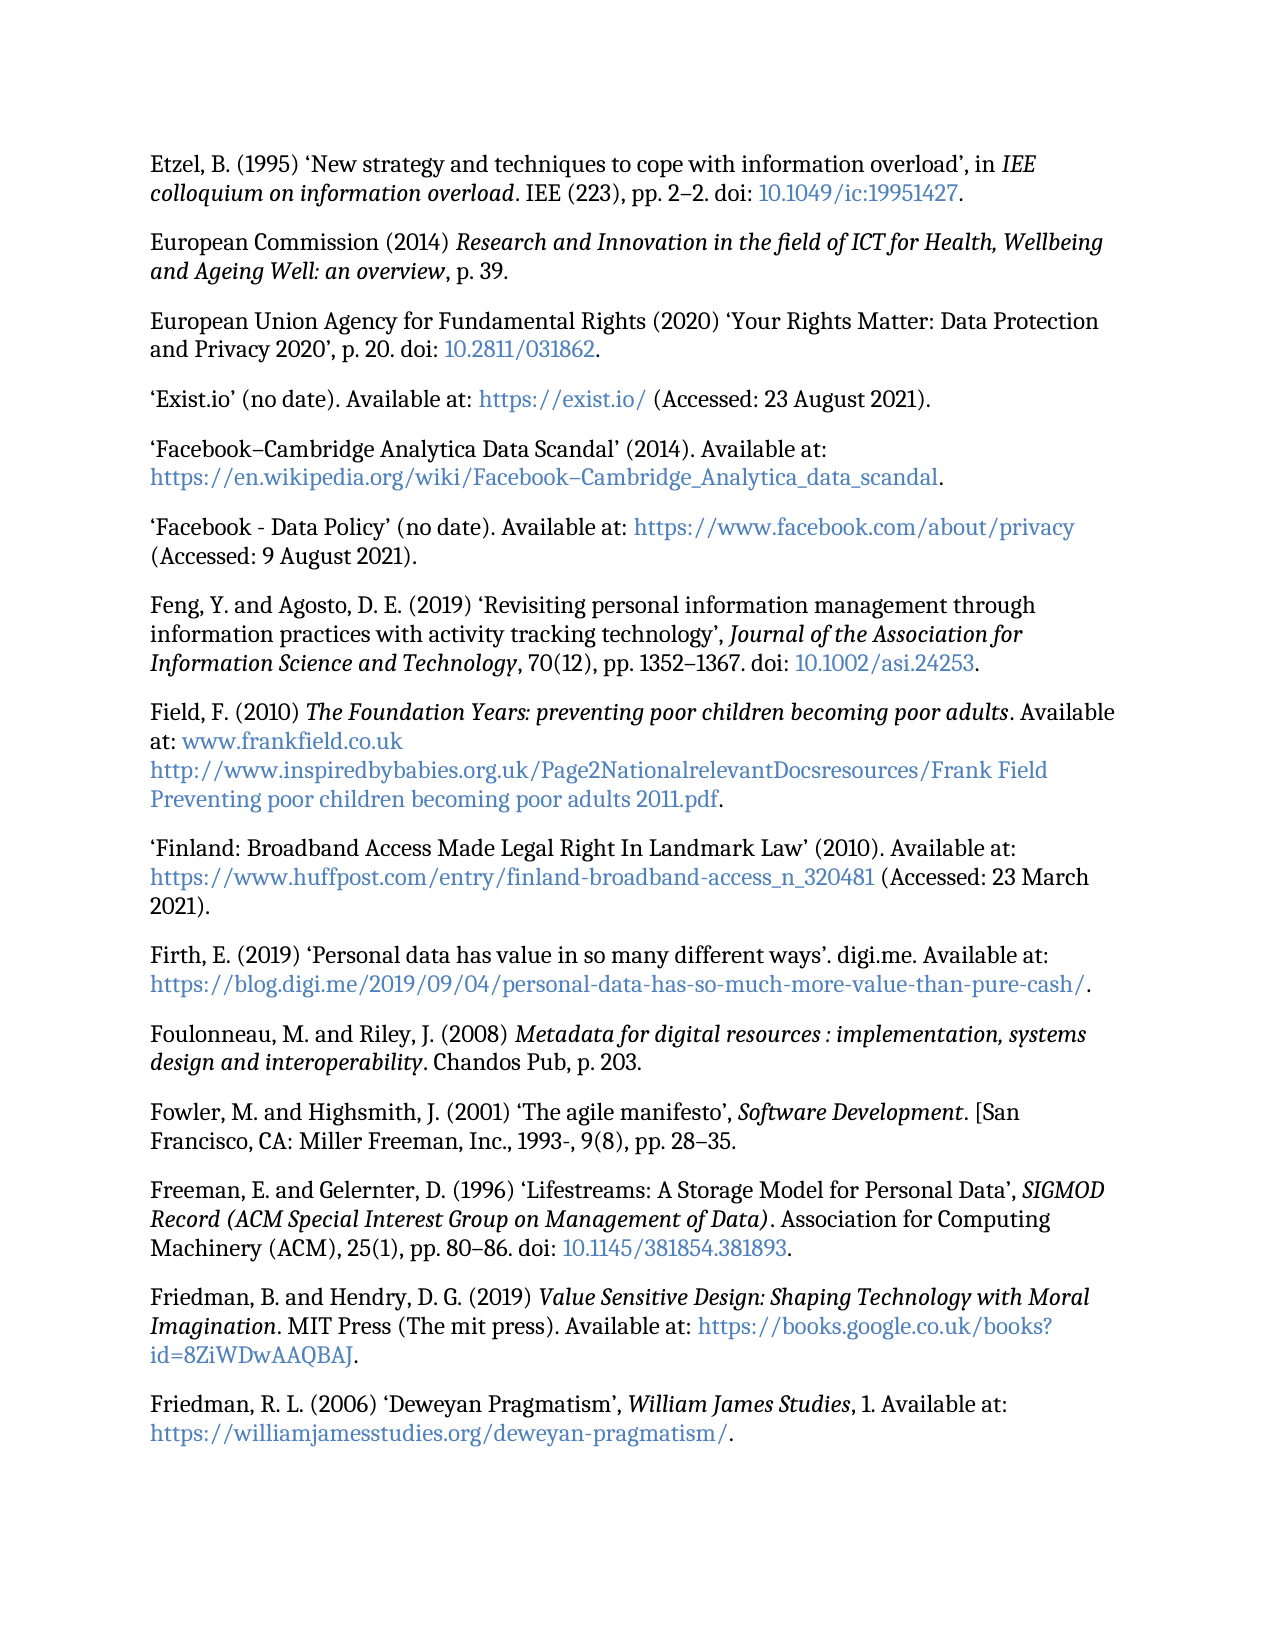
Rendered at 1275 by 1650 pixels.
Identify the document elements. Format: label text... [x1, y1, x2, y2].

text ‘Facebook - Data Policy’ (no date). Available at: https://www.facebook.com/about/privacy (Accessed: 9 August 2021). [150, 513, 1125, 570]
text Friedman, B. and Hendry, D. G. (2019) Value Sensitive Design: Shaping Technology with Moral Imagination. MIT Press (The mit press). Available at: https://books.google.co.uk/books?id=8ZiWDwAAQBAJ. [150, 1283, 1125, 1369]
text European Union Agency for Fundamental Rights (2020) ‘Your Rights Matter: Data Protection and Privacy 2020’, p. 20. doi: 10.2811/031862. [150, 307, 1125, 364]
text ‘Finland: Broadband Access Made Legal Right In Landmark Law’ (2010). Available at: https://www.huffpost.com/entry/finland-broadband-access_n_320481 (Accessed: 23 March 2021). [150, 834, 1125, 920]
text Firth, E. (2019) ‘Personal data has value in so many different ways’. digi.me. Available at: https://blog.digi.me/2019/09/04/personal-data-has-so-much-more-value-than-pure-cash/. [150, 941, 1125, 999]
text European Commission (2014) Research and Innovation in the field of ICT for Health, Wellbeing and Ageing Well: an overview, p. 39. [150, 228, 1125, 286]
text ‘Exist.io’ (no date). Available at: https://exist.io/ (Accessed: 23 August 2021). [150, 385, 1125, 414]
text Feng, Y. and Agosto, D. E. (2019) ‘Revisiting personal information management through information practices with activity tracking technology’, Journal of the Association for Information Science and Technology, 70(12), pp. 1352–1367. doi: 10.1002/asi.24253. [150, 591, 1125, 677]
text ‘Facebook–Cambridge Analytica Data Scandal’ (2014). Available at: https://en.wikipedia.org/wiki/Facebook–Cambridge_Analytica_data_scandal. [150, 434, 1125, 492]
text Freeman, E. and Gelernter, D. (1996) ‘Lifestreams: A Storage Model for Personal Data’, SIGMOD Record (ACM Special Interest Group on Management of Data). Association for Computing Machinery (ACM), 25(1), pp. 80–86. doi: 10.1145/381854.381893. [150, 1176, 1125, 1262]
text Etzel, B. (1995) ‘New strategy and techniques to cope with information overload’, in IEE colloquium on information overload. IEE (223), pp. 2–2. doi: 10.1049/ic:19951427. [150, 150, 1125, 207]
text Fowler, M. and Highsmith, J. (2001) ‘The agile manifesto’, Software Development. [San Francisco, CA: Miller Freeman, Inc., 1993-, 9(8), pp. 28–35. [150, 1098, 1125, 1155]
text Field, F. (2010) The Foundation Years: preventing poor children becoming poor adults. Available at: www.frankfield.co.uk http://www.inspiredbybabies.org.uk/Page2NationalrelevantDocsresources/Frank Field Preventing poor children becoming poor adults 2011.pdf. [150, 698, 1125, 813]
text Friedman, R. L. (2006) ‘Deweyan Pragmatism’, William James Studies, 1. Available at: https://williamjamesstudies.org/deweyan-pragmatism/. [150, 1390, 1125, 1448]
text Foulonneau, M. and Riley, J. (2008) Metadata for digital resources : implementation, systems design and interoperability. Chandos Pub, p. 203. [150, 1019, 1125, 1077]
